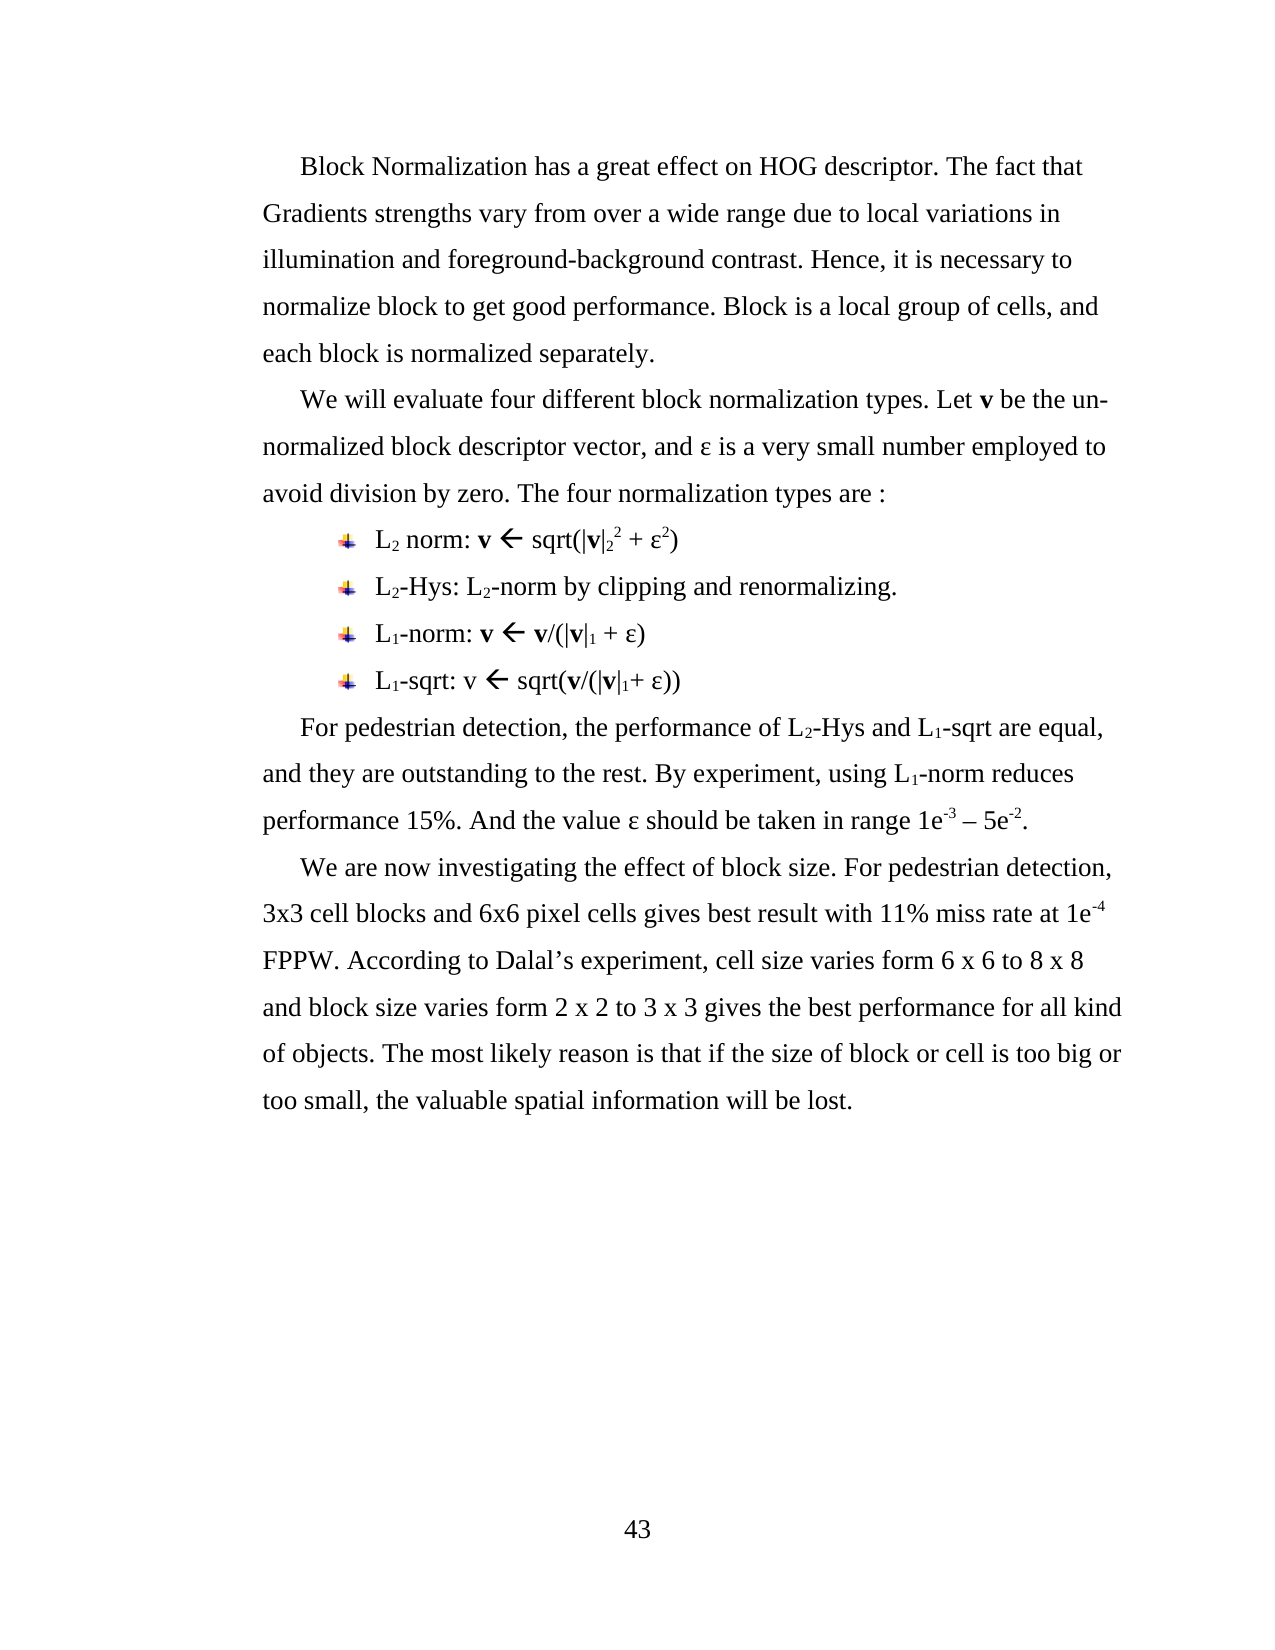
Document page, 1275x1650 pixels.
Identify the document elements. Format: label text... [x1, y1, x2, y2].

picture [338, 579, 356, 596]
list For pedestrian detection, the performance of L2-Hys and L1-sqrt are equal, and they are outstanding to the rest. By experiment, using L1-norm reduces performance 15%. And the value ε should be taken in range 1e-3 – 5e-2. [262, 711, 1125, 835]
list L2 norm: v sqrt(|v|22 + ε2) [337, 523, 1125, 554]
list L2-Hys: L2-norm by clipping and renormalizing. [337, 570, 1125, 601]
picture [338, 672, 356, 690]
list L1-norm: v v/(|v|1 + ε) [337, 617, 1125, 648]
list L1-sqrt: v sqrt(v/(|v|1+ ε)) [337, 664, 1125, 695]
picture [338, 625, 356, 643]
list We are now investigating the effect of block size. For pedestrian detection, 3x3 cell blocks and 6x6 pixel cells gives best result with 11% miss rate at 1e-4 FPPW. According to Dalal’s experiment, cell size varies form 6 x 6 to 8 x 8 and block size varies form 2 x 2 to 3 x 3 gives the best performance for all kind of objects. The most likely reason is that if the size of block or cell is too big or too small, the valuable spatial information will be lost. [262, 851, 1125, 1115]
list Block Normalization has a great effect on HOG descriptor. The fact that Gradients strengths vary from over a wide range due to local variations in illumination and foreground-background contrast. Hence, it is necessary to normalize block to get good performance. Block is a local group of cells, and each block is normalized separately. [262, 150, 1125, 368]
picture [338, 532, 356, 549]
list We will evaluate four different block normalization types. Let v be the un-normalized block descriptor vector, and ε is a very small number employed to avoid division by zero. The four normalization types are : [262, 383, 1125, 508]
